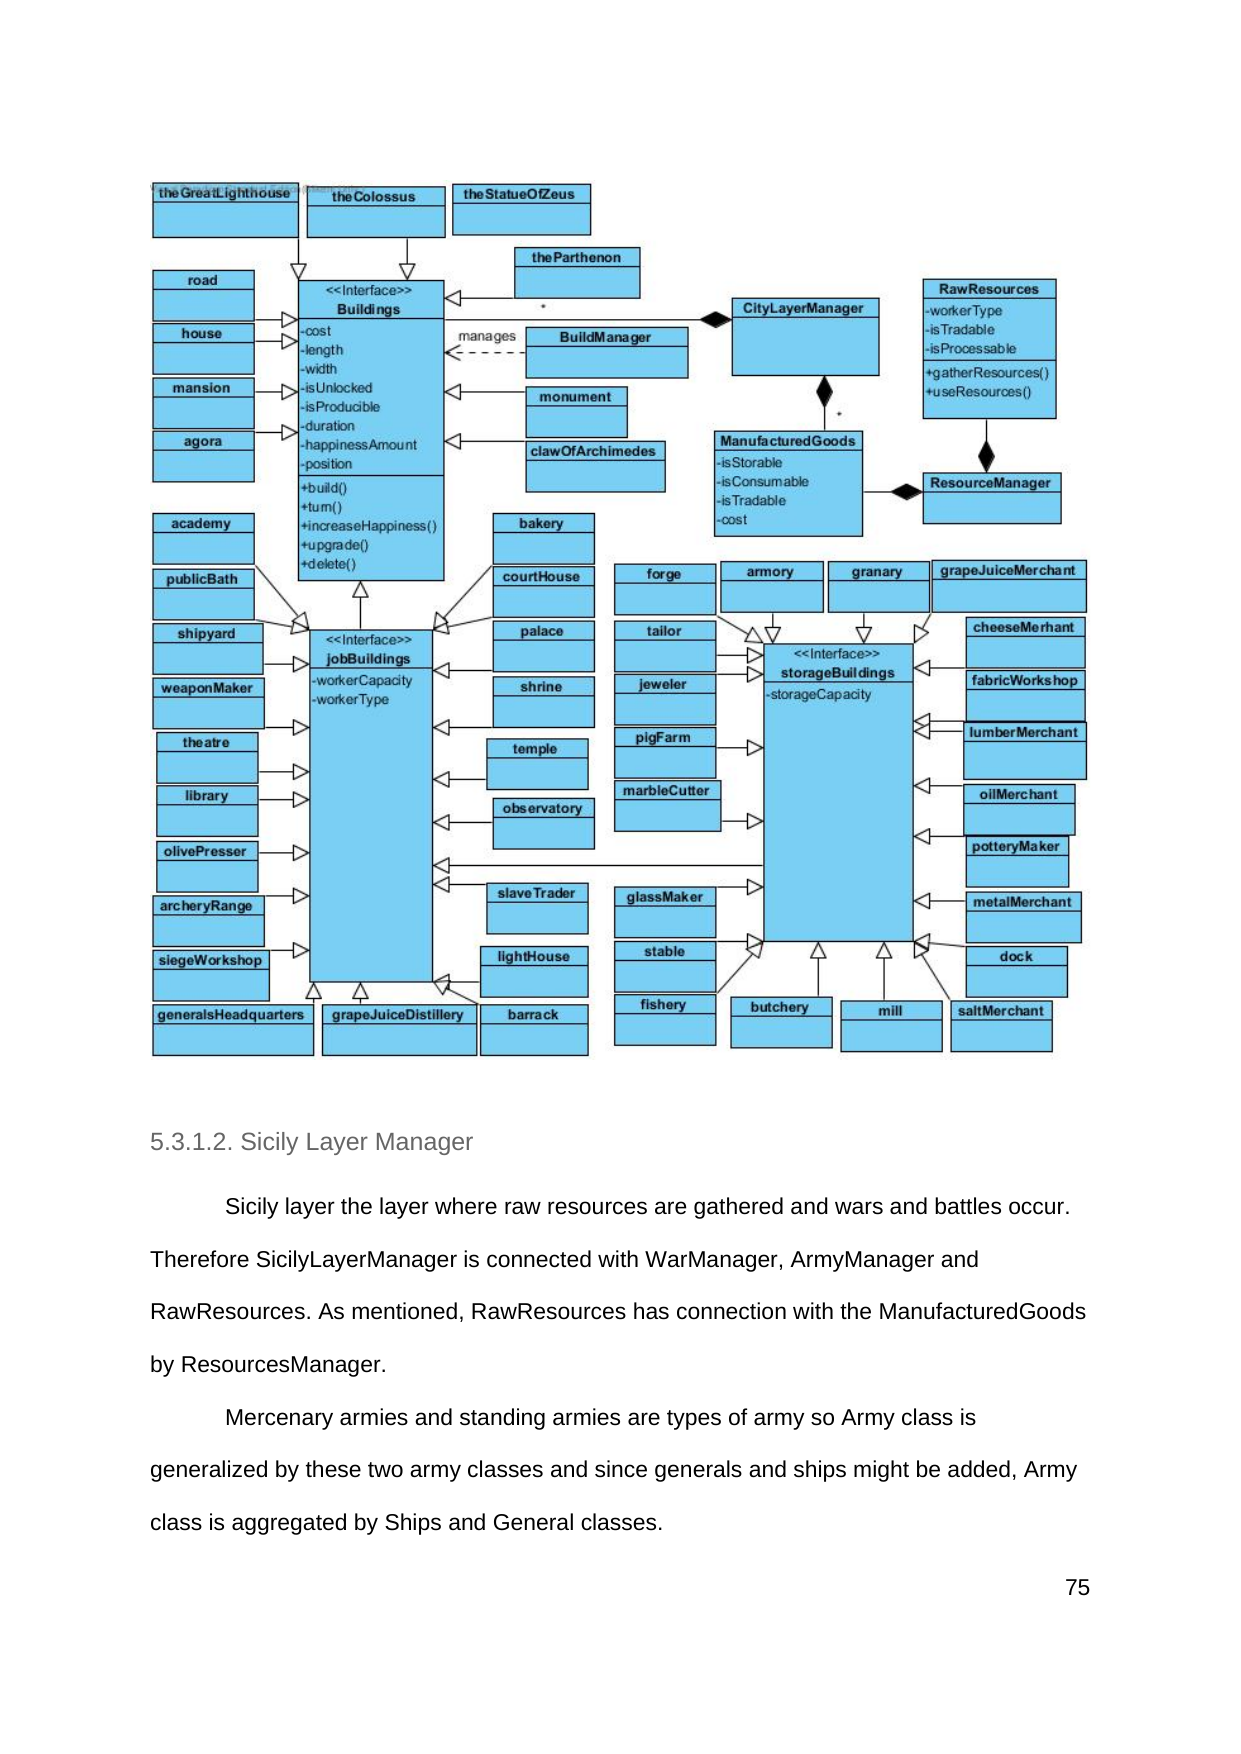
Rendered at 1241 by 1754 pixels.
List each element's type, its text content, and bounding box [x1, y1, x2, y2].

text Mercenary armies and standing armies are types of army so Army class is generalized by these two army classes and since generals and ships might be added, Army class is aggregated by Ships and General classes. [150, 1404, 1090, 1535]
text Sicily layer the layer where raw resources are gathered and wars and battles occur. Therefore SicilyLayerManager is connected with WarManager, ArmyManager and RawResources. As mentioned, RawResources has connection with the ManufacturedGoods by ResourcesManager. [150, 1193, 1090, 1377]
subtitle 5.3.1.2. Sicily Layer Manager [150, 1127, 1090, 1156]
picture [150, 180, 1091, 1060]
